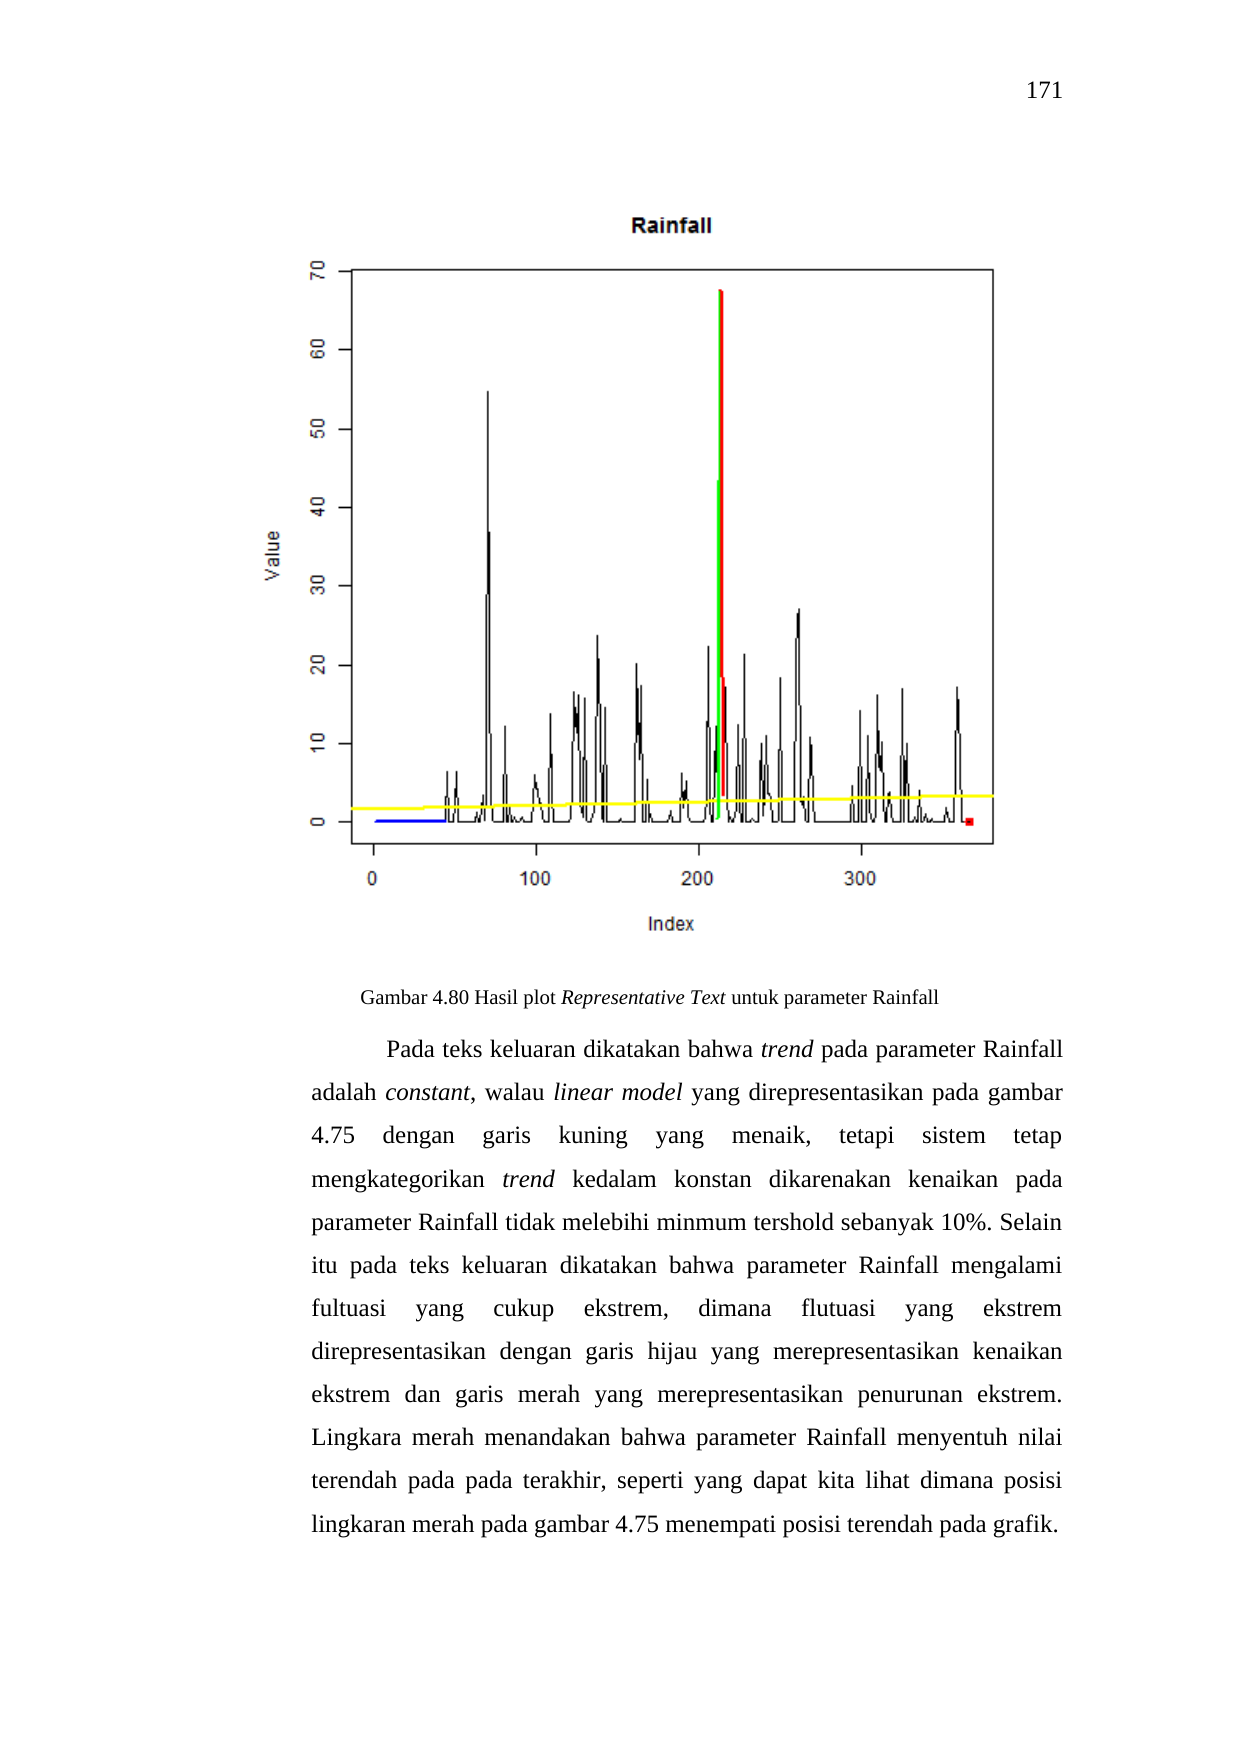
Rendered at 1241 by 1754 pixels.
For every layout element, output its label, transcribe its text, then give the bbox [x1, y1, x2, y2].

picture [259, 177, 1041, 959]
text Pada teks keluaran dikatakan bahwa trend pada parameter Rainfall adalah constant, walau linear model yang direpresentasikan pada gambar 4.75 dengan garis kuning yang menaik, tetapi sistem tetap mengkategorikan trend kedalam konstan dikarenakan kenaikan pada parameter Rainfall tidak melebihi minmum tershold sebanyak 10%. Selain itu pada teks keluaran dikatakan bahwa parameter Rainfall mengalami fultuasi yang cukup ekstrem, dimana flutuasi yang ekstrem direpresentasikan dengan garis hijau yang merepresentasikan kenaikan ekstrem dan garis merah yang merepresentasikan penurunan ekstrem. Lingkara merah menandakan bahwa parameter Rainfall menyentuh nilai terendah pada pada terakhir, seperti yang dapat kita lihat dimana posisi lingkaran merah pada gambar 4.75 menempati posisi terendah pada grafik. [311, 1034, 1063, 1537]
